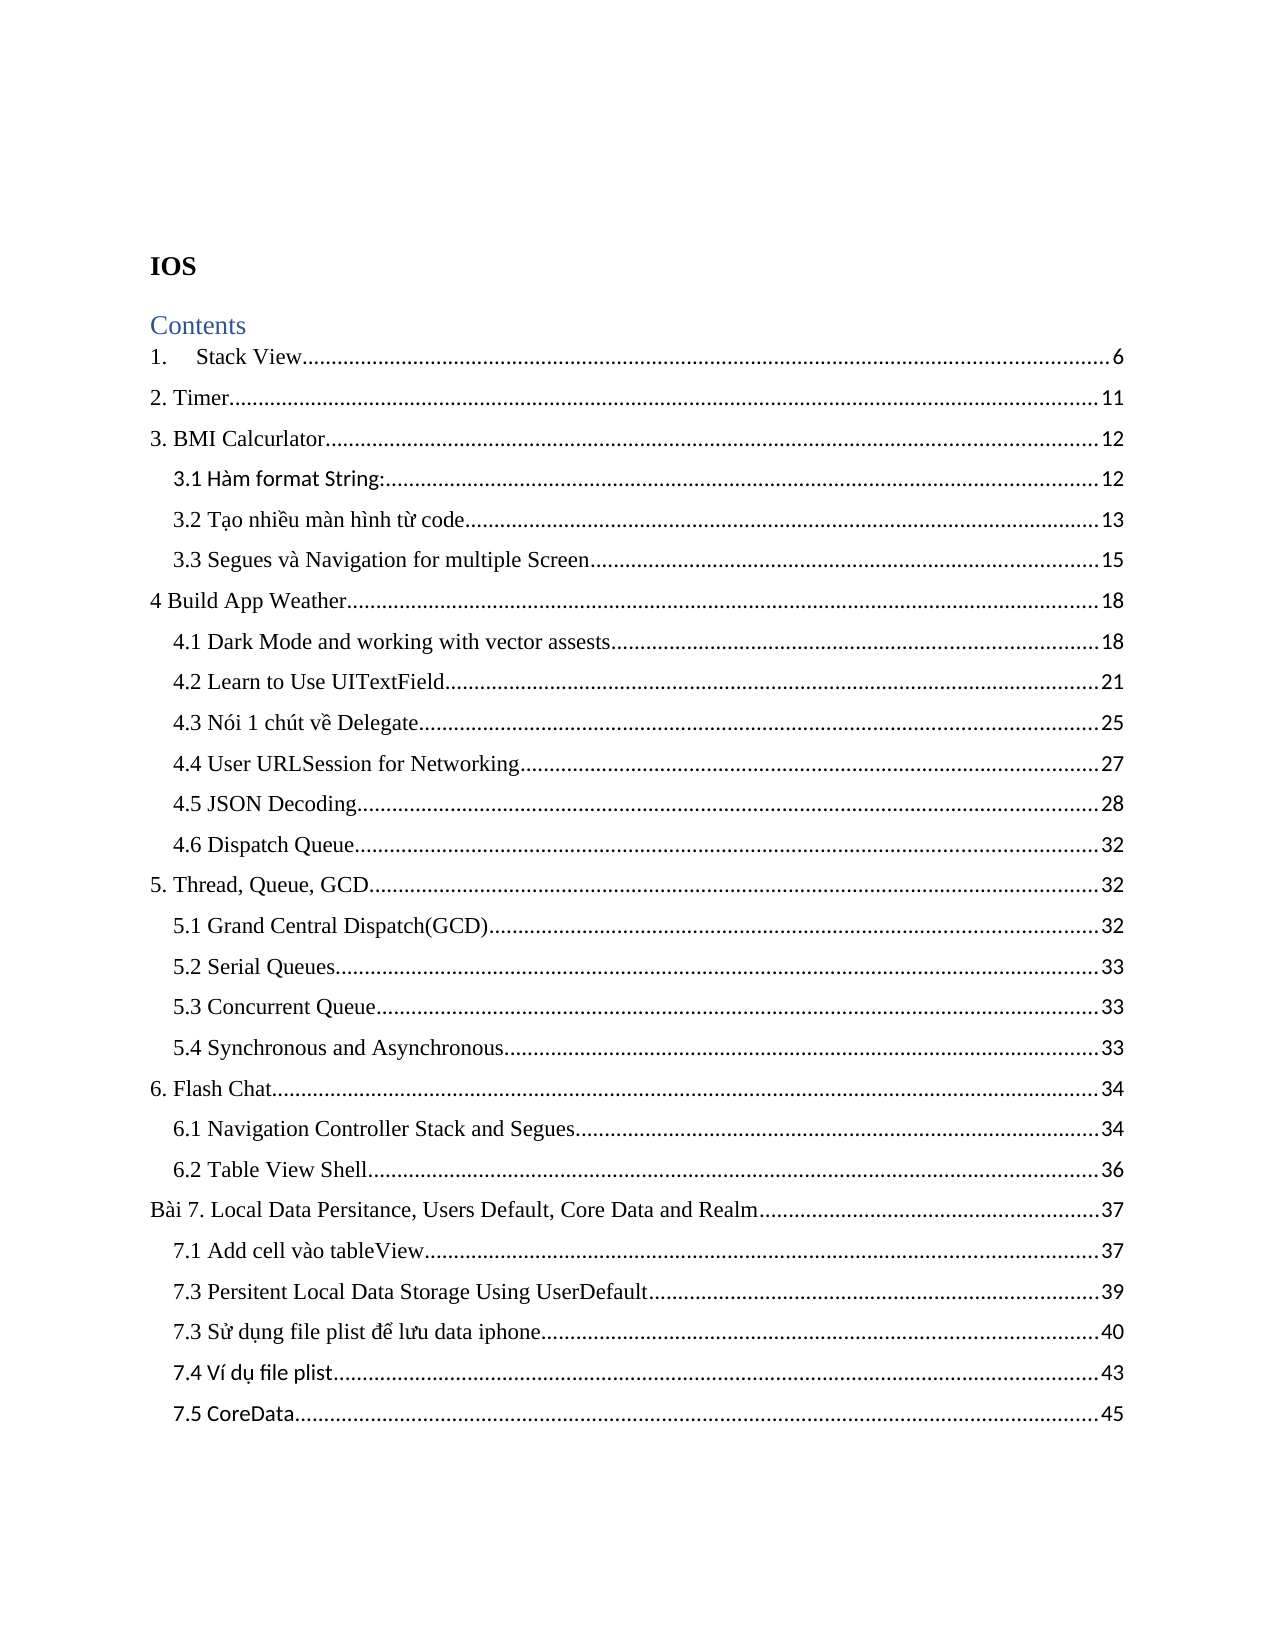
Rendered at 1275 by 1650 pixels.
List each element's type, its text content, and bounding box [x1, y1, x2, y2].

text IOS [150, 250, 1125, 282]
